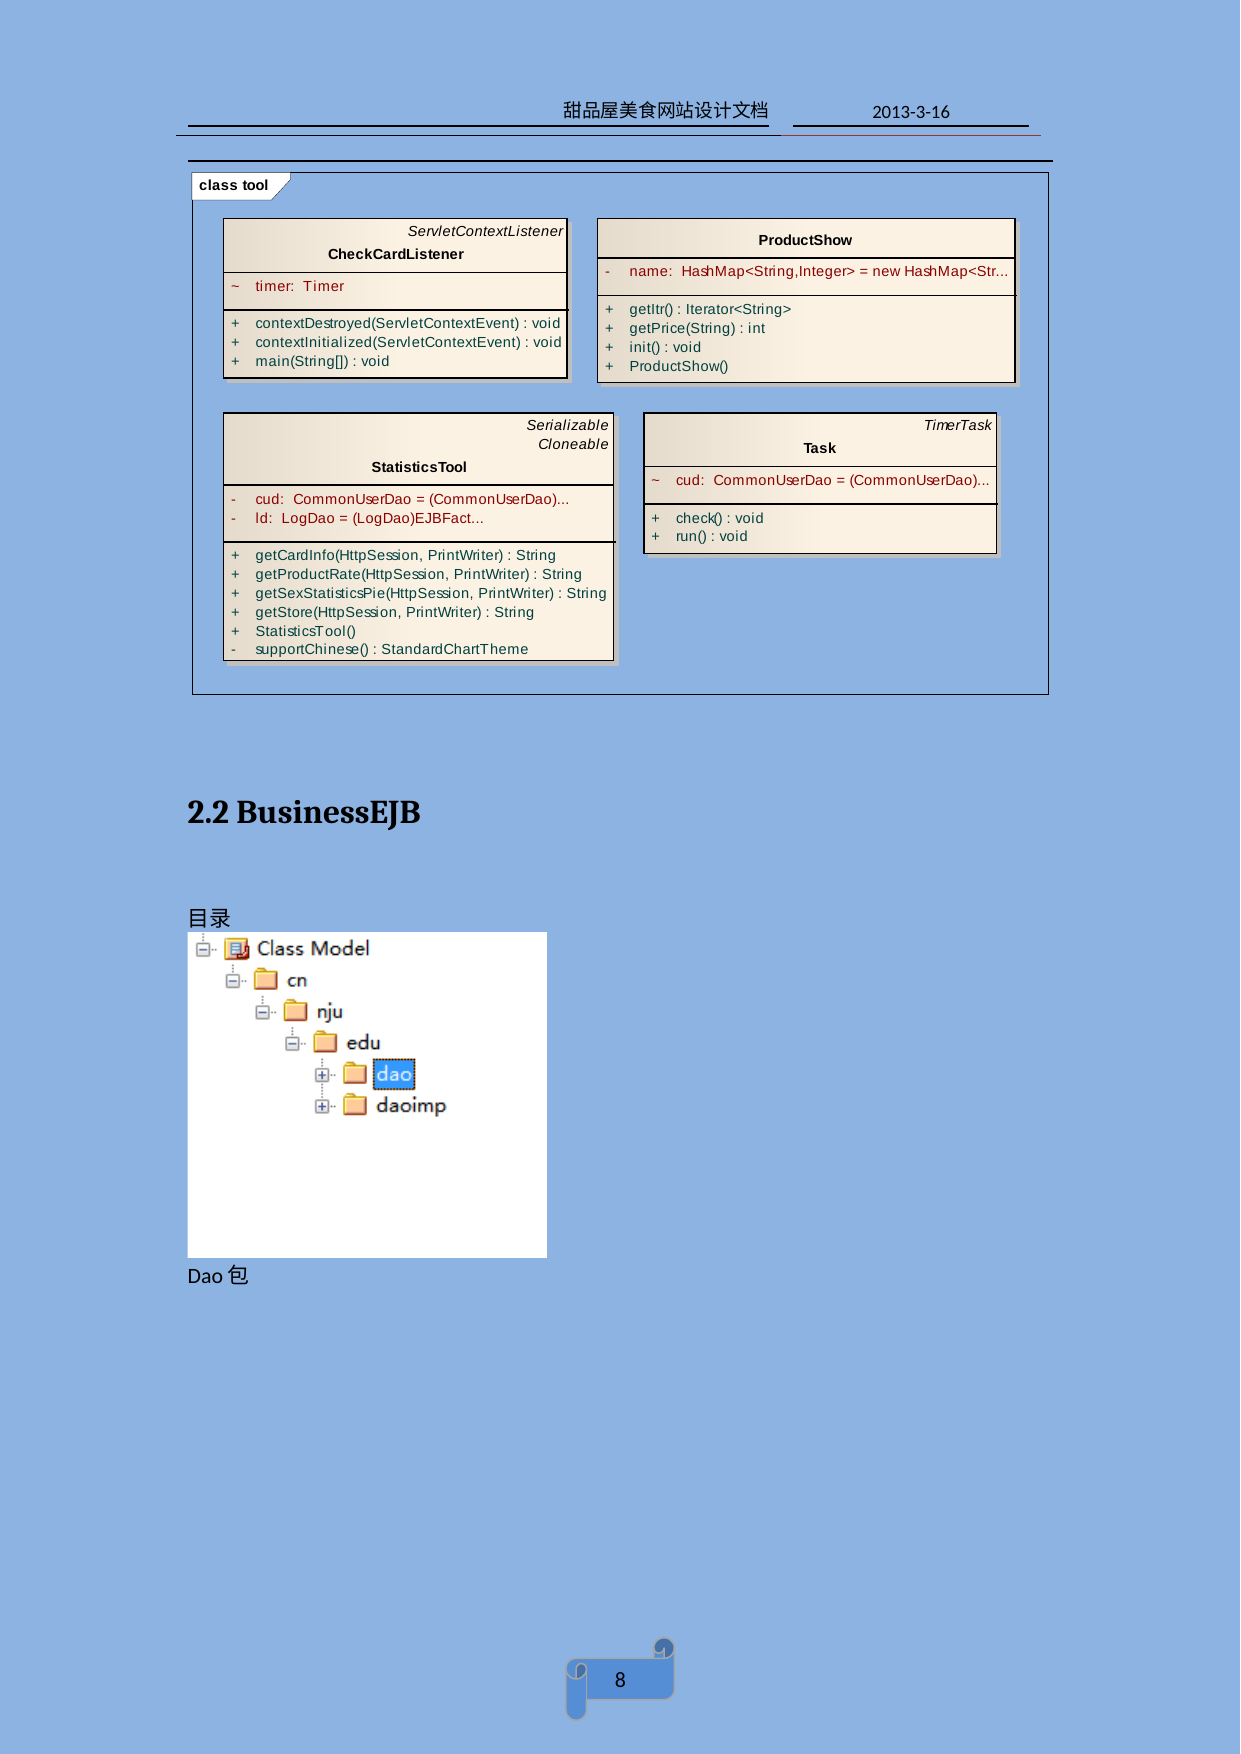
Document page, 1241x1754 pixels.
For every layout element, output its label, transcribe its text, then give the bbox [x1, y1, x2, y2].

text 目录 [187, 900, 1053, 933]
picture [187, 932, 547, 1258]
subtitle 2.2 BusinessEJB [187, 780, 1053, 845]
text Dao包 [187, 1258, 1053, 1290]
